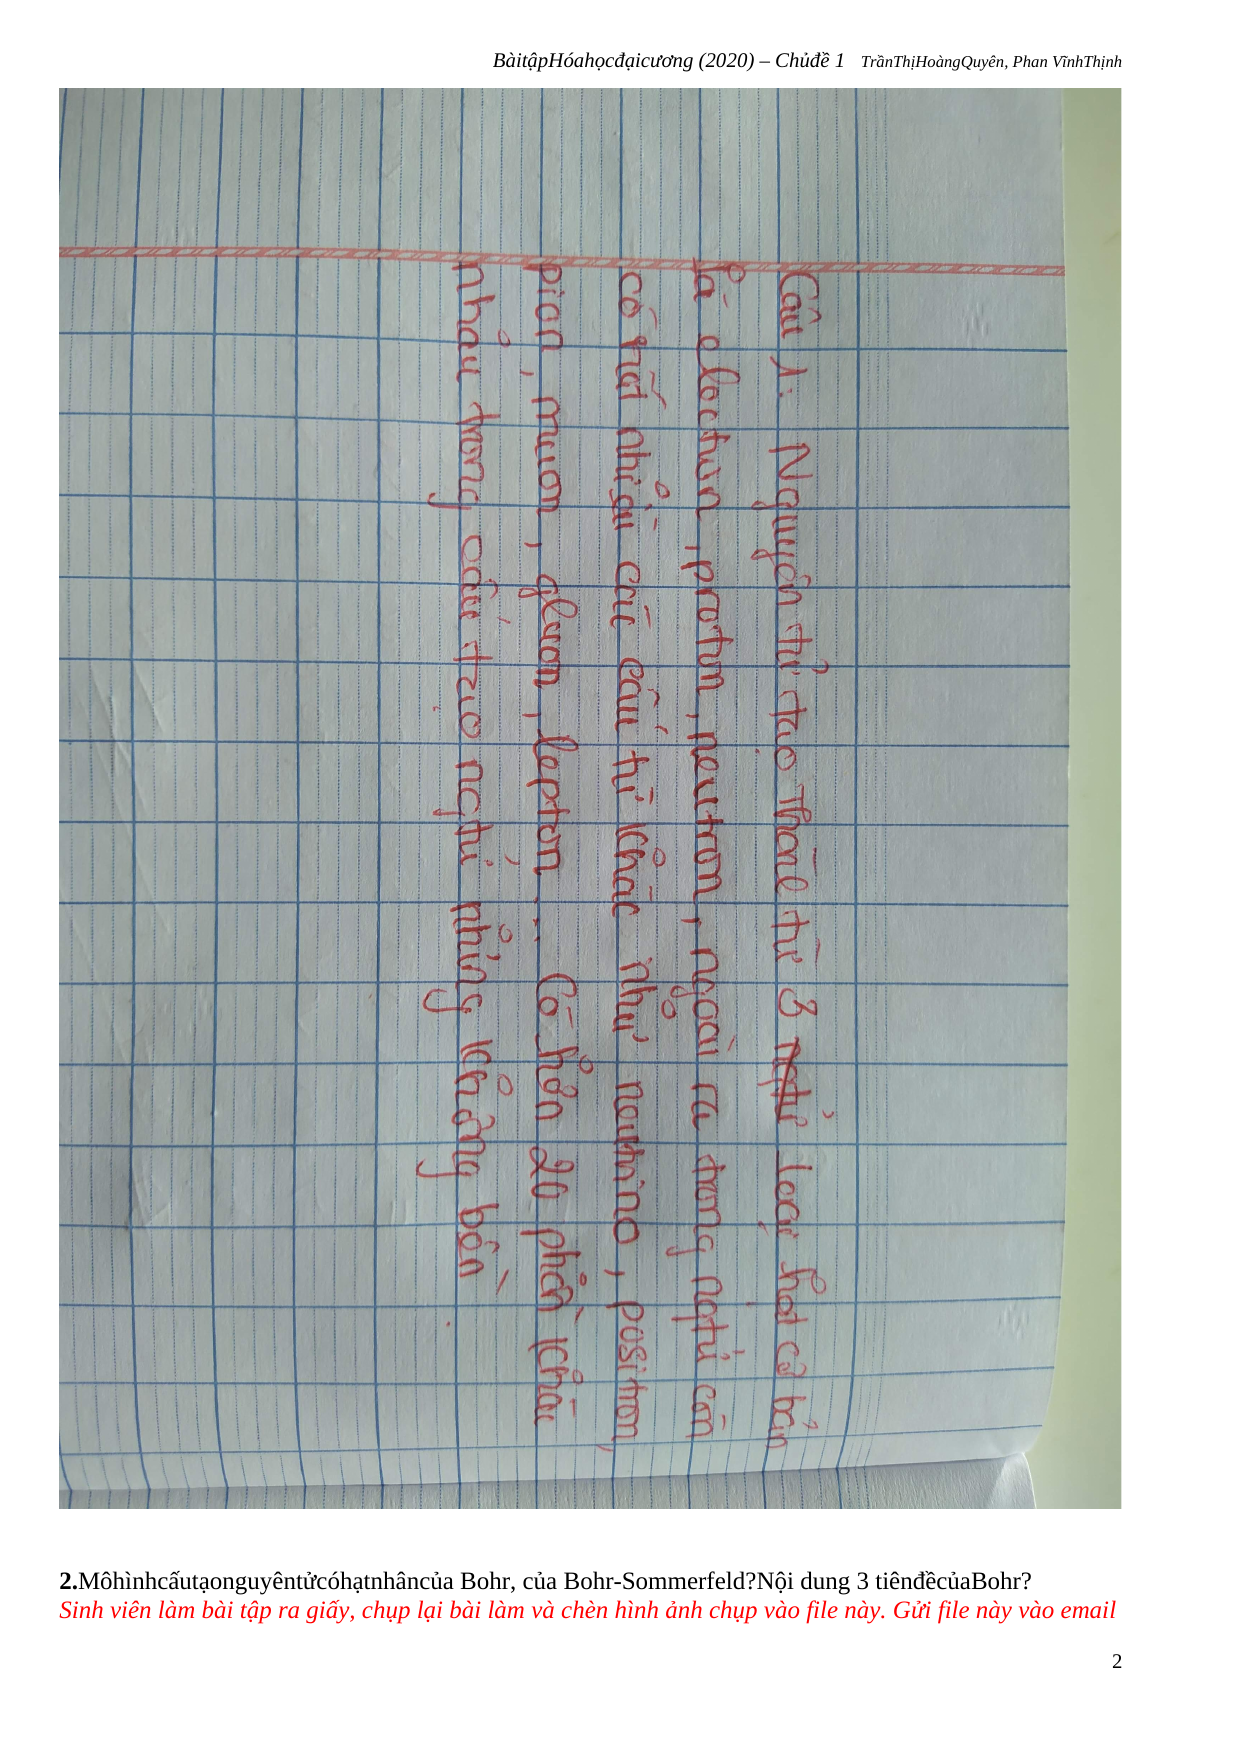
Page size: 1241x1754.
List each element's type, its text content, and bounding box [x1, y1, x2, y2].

picture [59, 88, 1122, 1509]
text 2.Môhìnhcấutạonguyêntửcóhạtnhâncủa Bohr, của Bohr-Sommerfeld?Nội dung 3 tiênđềcủaBohr? [59, 1566, 1122, 1595]
